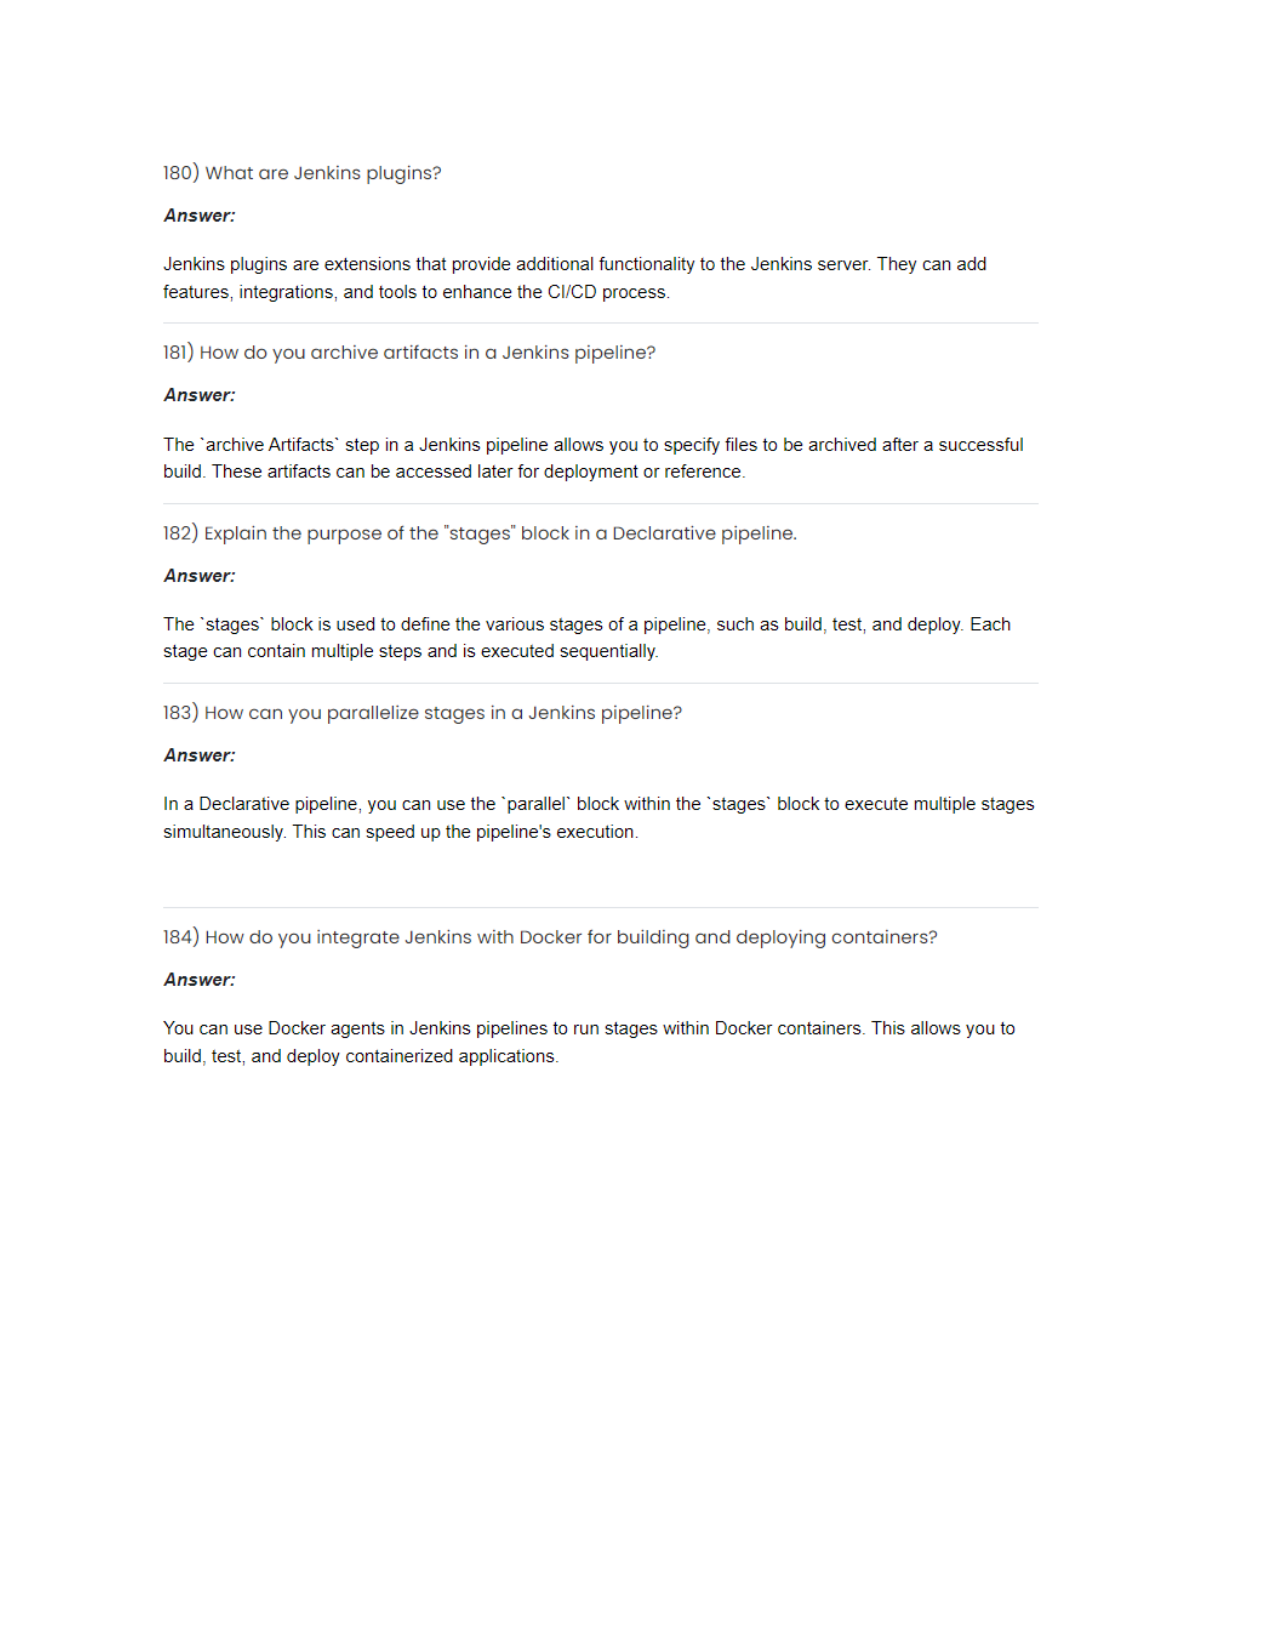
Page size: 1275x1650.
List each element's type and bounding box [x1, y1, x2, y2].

picture [150, 150, 1125, 1083]
